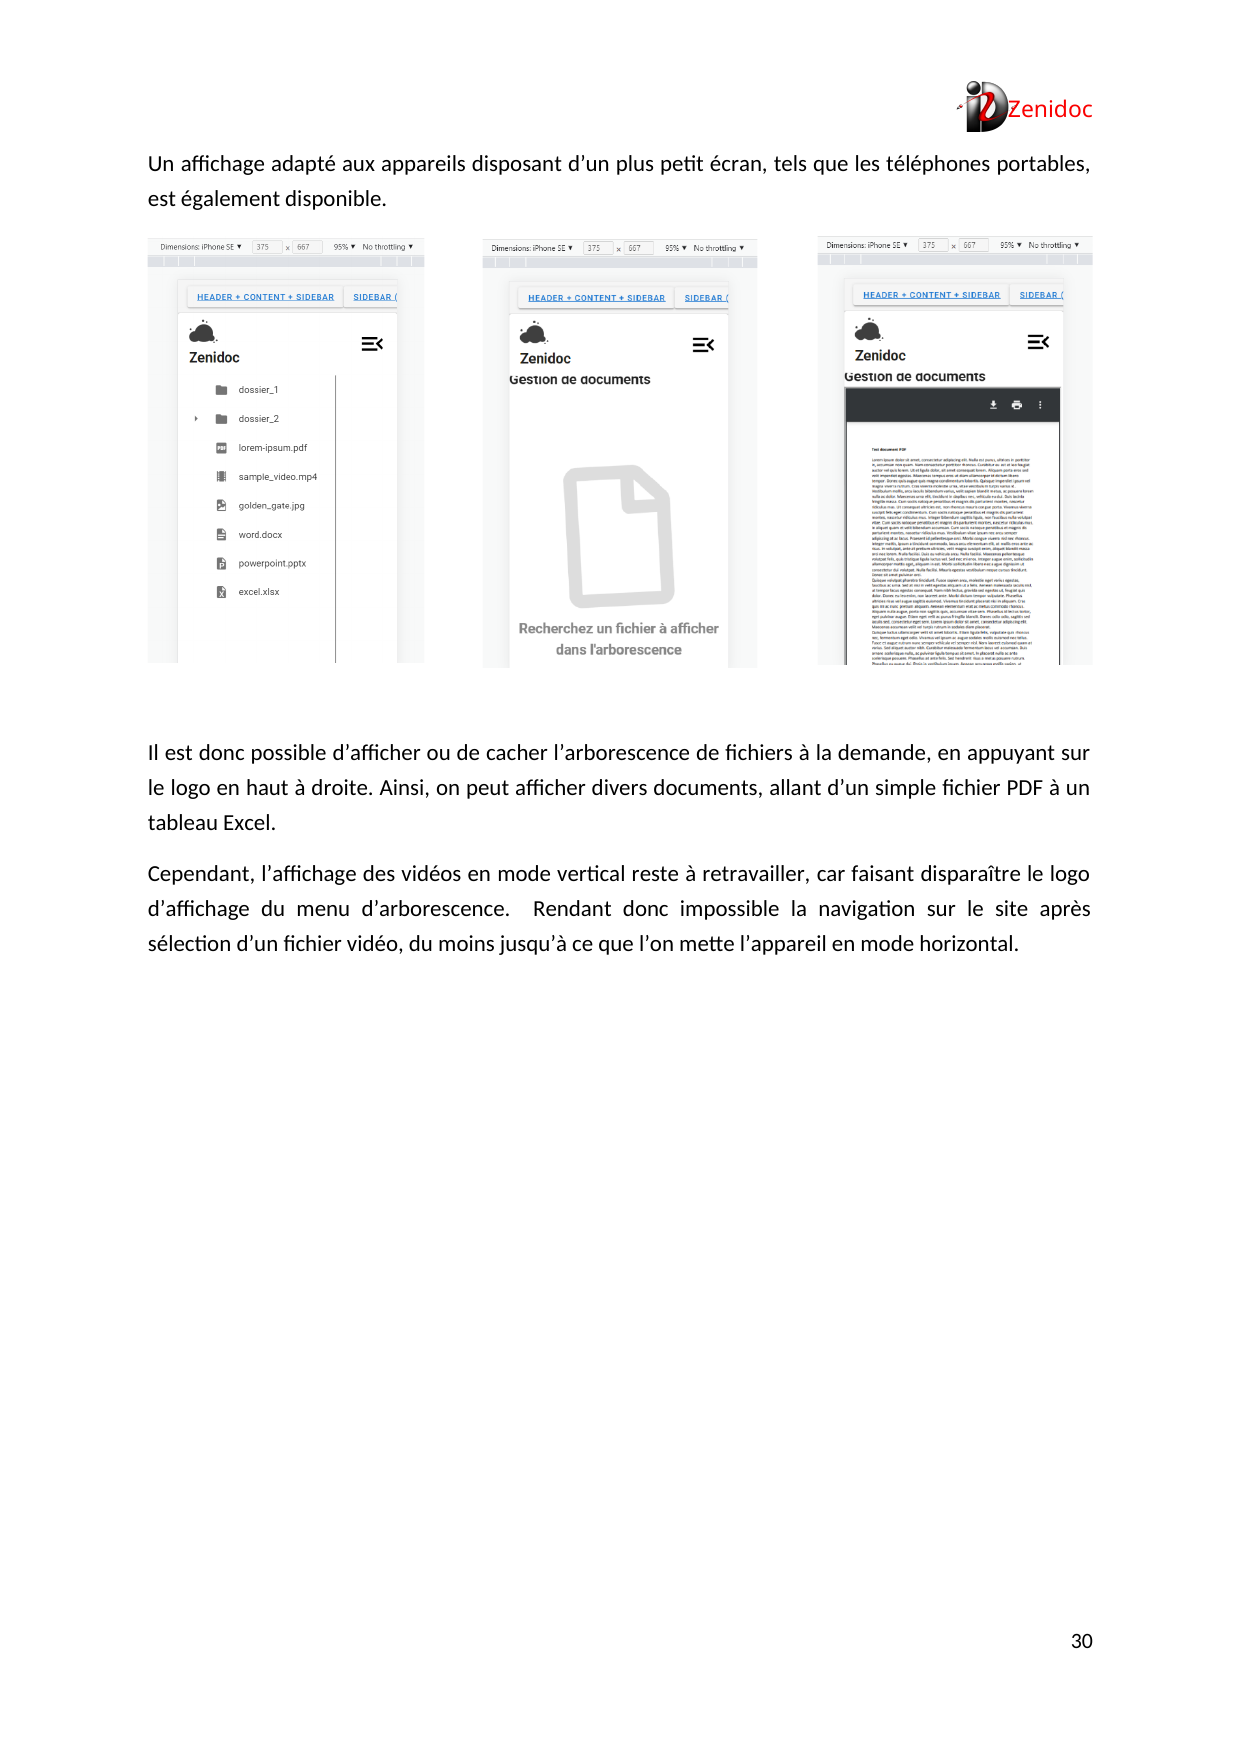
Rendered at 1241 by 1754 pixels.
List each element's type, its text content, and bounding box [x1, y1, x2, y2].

text Il est donc possible d’afficher ou de cacher l’arborescence de fichiers à la demande, en appuyant sur le logo en haut à droite. Ainsi, on peut afficher divers documents, allant d’un simple fichier PDF à un tableau Excel. [148, 738, 1093, 836]
picture [956, 81, 1018, 132]
picture [817, 236, 1093, 665]
picture [1011, 104, 1018, 115]
picture [482, 236, 758, 668]
picture [147, 236, 425, 663]
text Cependant, l’affichage des vidéos en mode vertical reste à retravailler, car faisant disparaître le logo d’affichage du menu d’arborescence. Rendant donc impossible la navigation sur le site après sélection d’un fichier vidéo, du moins jusqu’à ce que l’on mette l’appareil en mode horizontal. [148, 859, 1093, 957]
text Un affichage adapté aux appareils disposant d’un plus petit écran, tels que les téléphones portables, est également disponible. [148, 149, 1093, 212]
